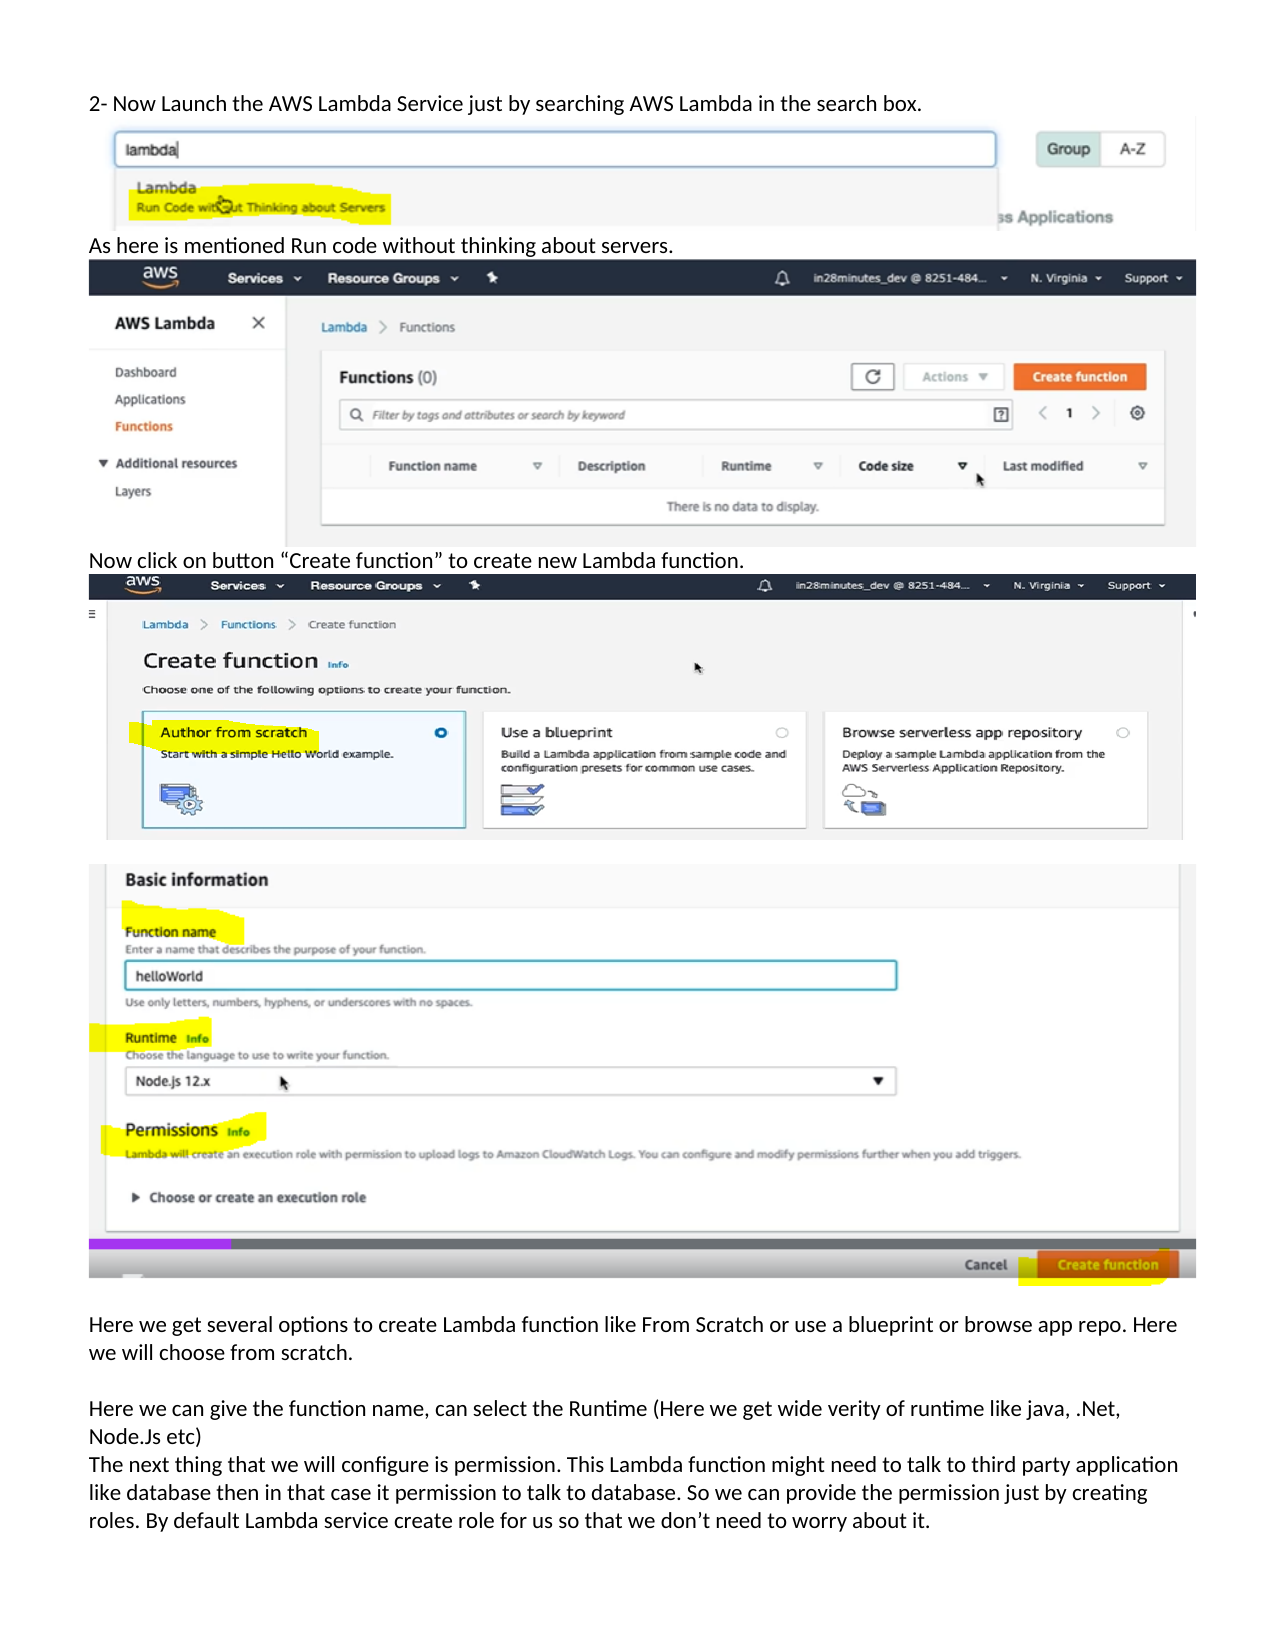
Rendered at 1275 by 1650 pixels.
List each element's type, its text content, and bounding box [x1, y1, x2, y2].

picture [88, 116, 1197, 231]
picture [88, 258, 1197, 547]
text Here we can give the function name, can select the Runtime (Here we get wide verity of runtime like java, .Net, Node.Js etc) [89, 1394, 1196, 1451]
text Here we get several options to create Lambda function like From Scratch or use a blueprint or browse app repo. Here we will choose from scratch. [89, 1310, 1196, 1366]
picture [88, 864, 1197, 1286]
text As here is mentioned Run code without thinking about servers. [89, 231, 1196, 258]
text 2- Now Launch the AWS Lambda Service just by searching AWS Lambda in the search box. [89, 89, 1196, 116]
text Now click on button “Create function” to create new Lambda function. [89, 547, 1196, 574]
picture [88, 574, 1196, 840]
text The next thing that we will configure is permission. This Lambda function might need to talk to third party application like database then in that case it permission to talk to database. So we can provide the permission just by creating roles. By default Lambda service create role for us so that we don’t need to worry about it. [89, 1451, 1196, 1534]
